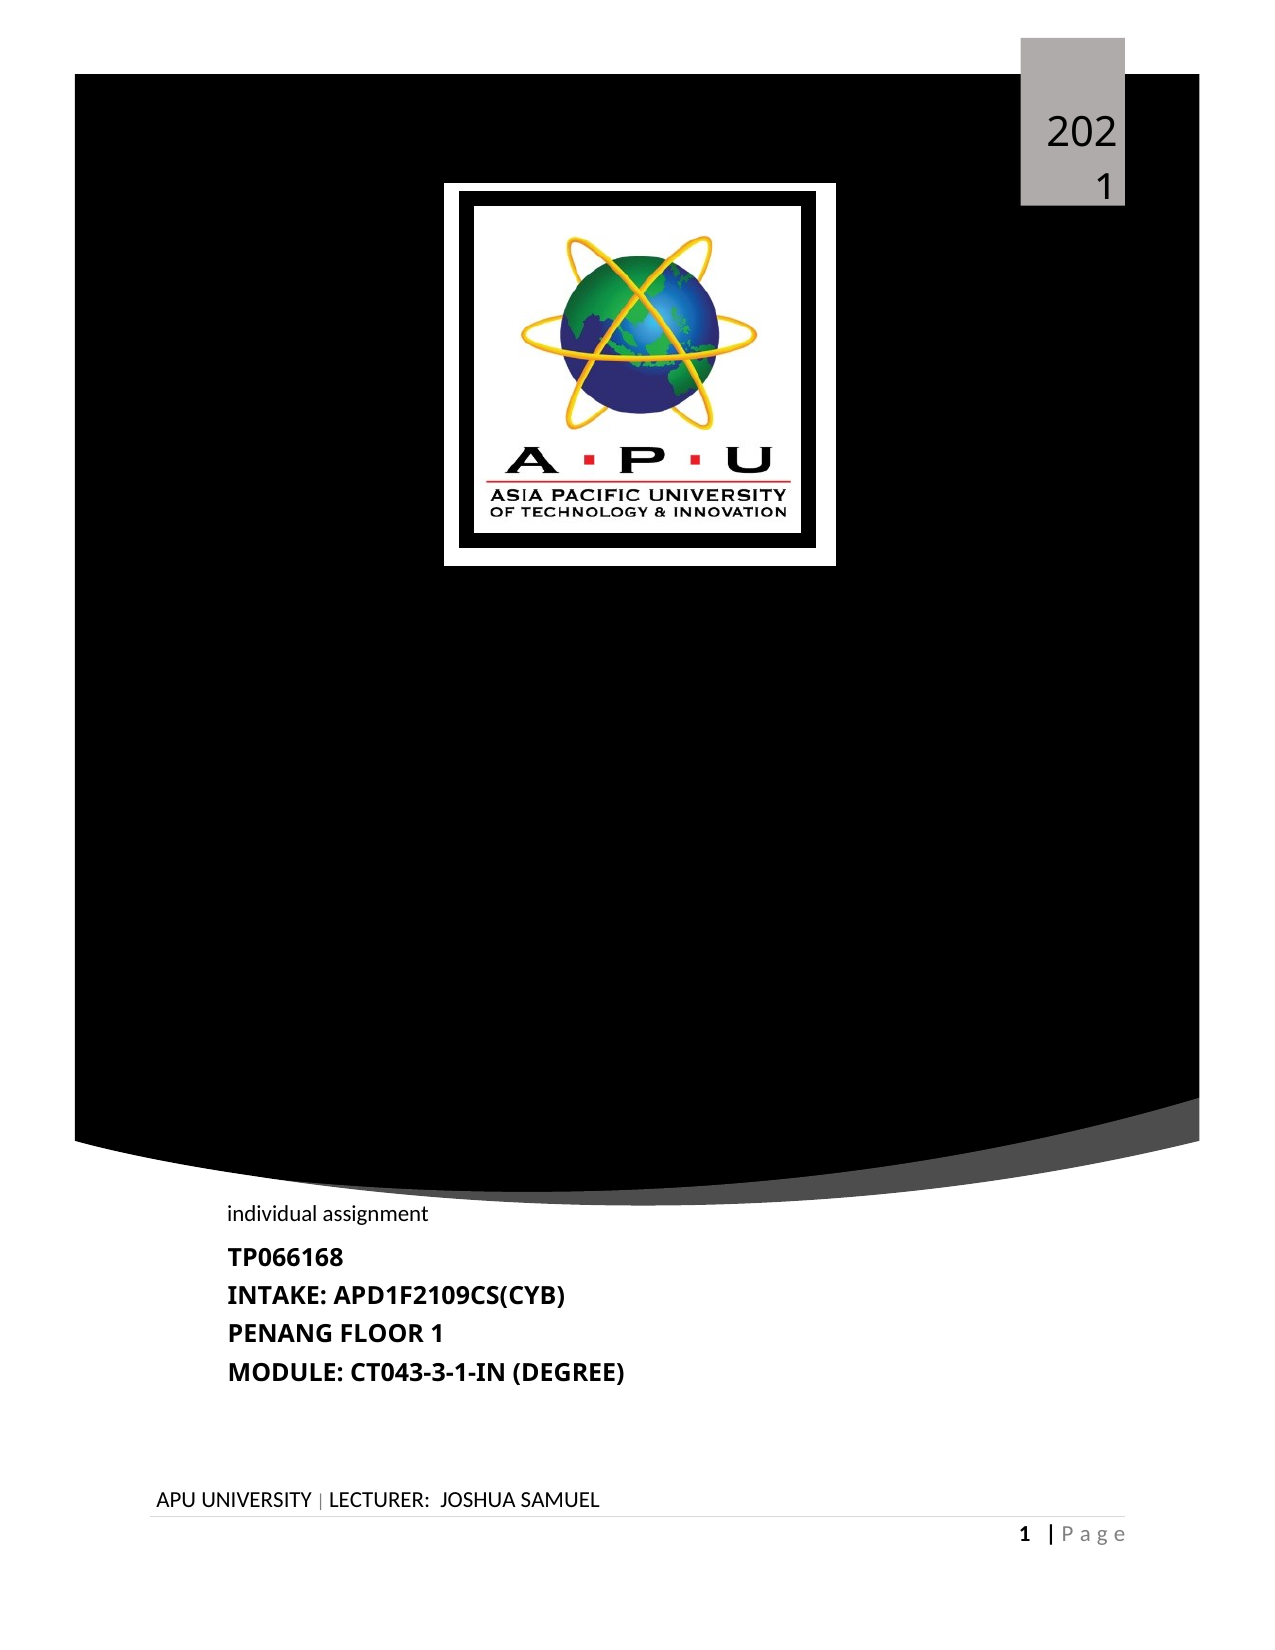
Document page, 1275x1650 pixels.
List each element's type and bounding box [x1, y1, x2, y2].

picture [474, 206, 801, 533]
